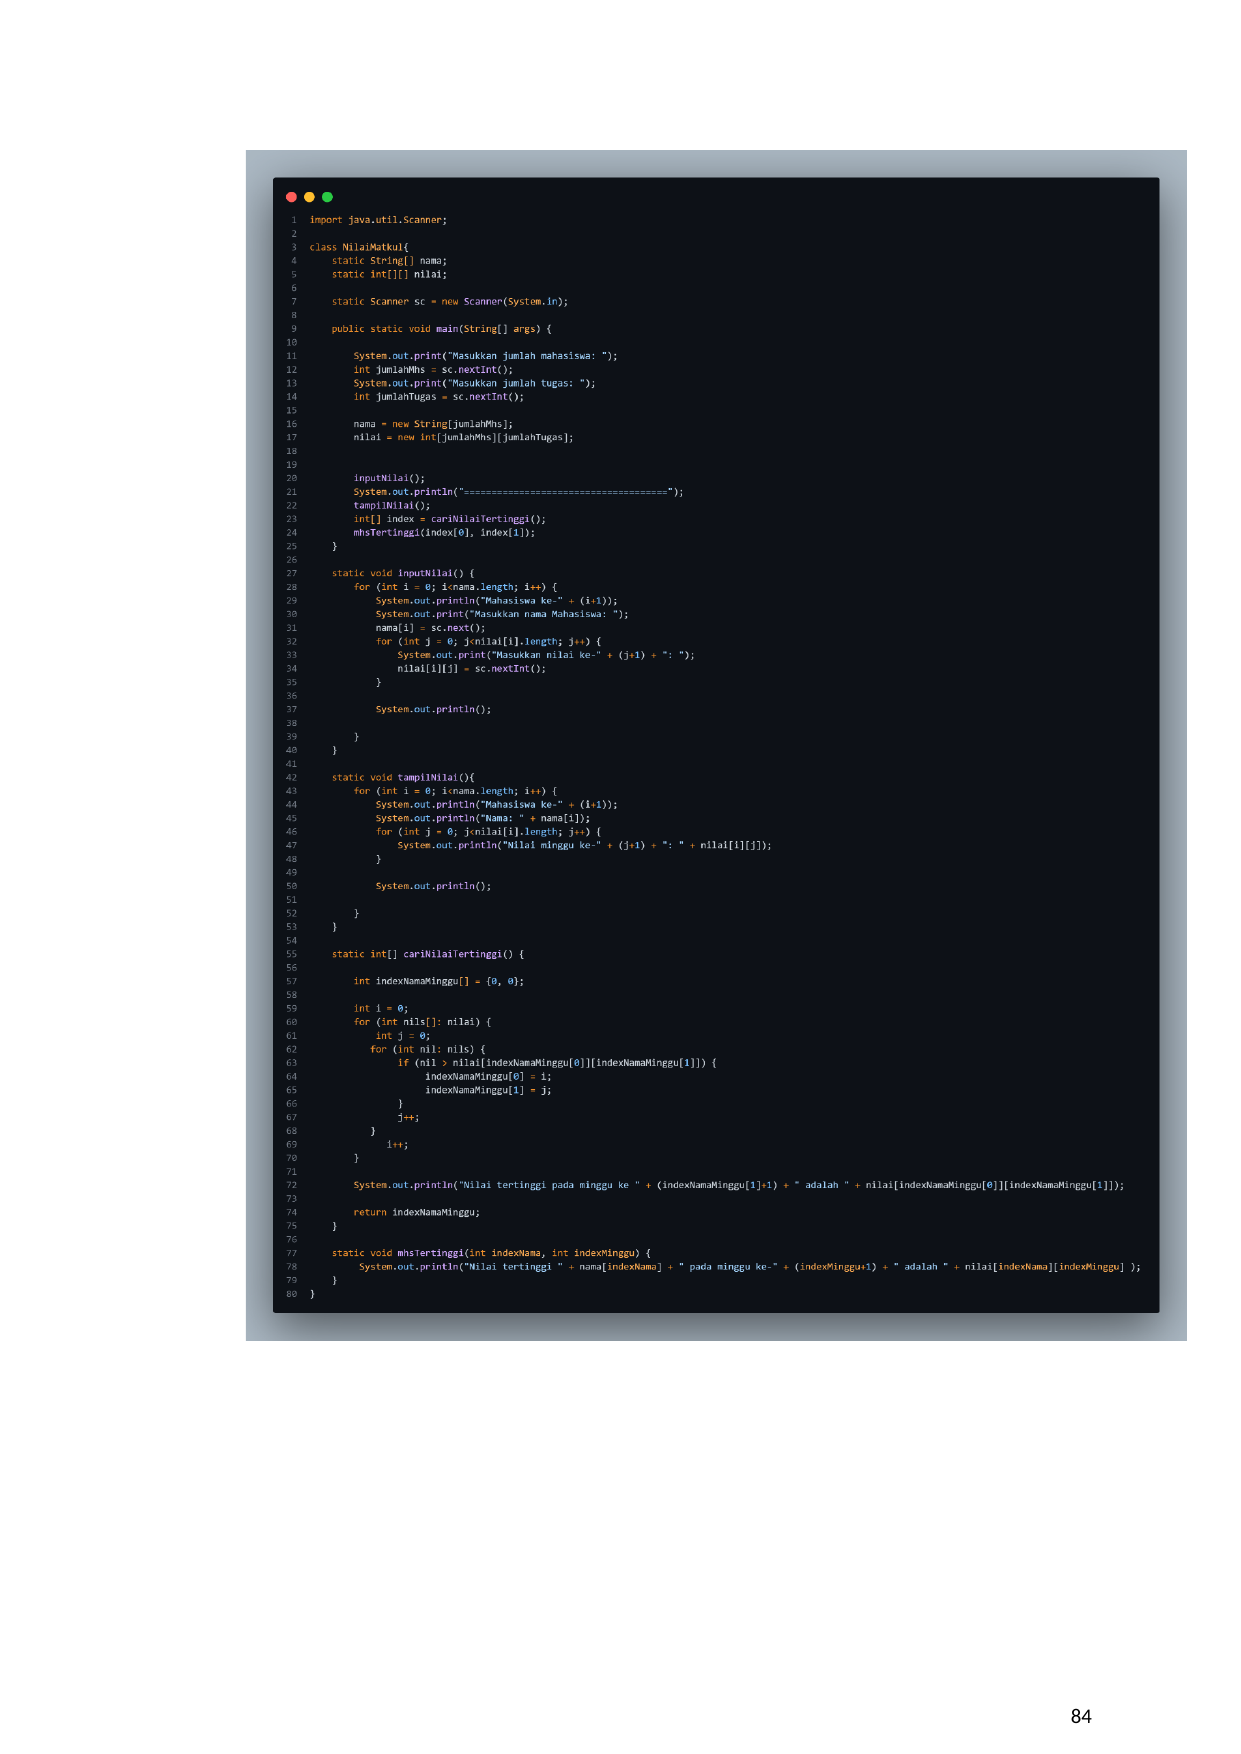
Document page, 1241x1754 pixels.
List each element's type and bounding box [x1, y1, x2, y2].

picture [245, 150, 1187, 1341]
